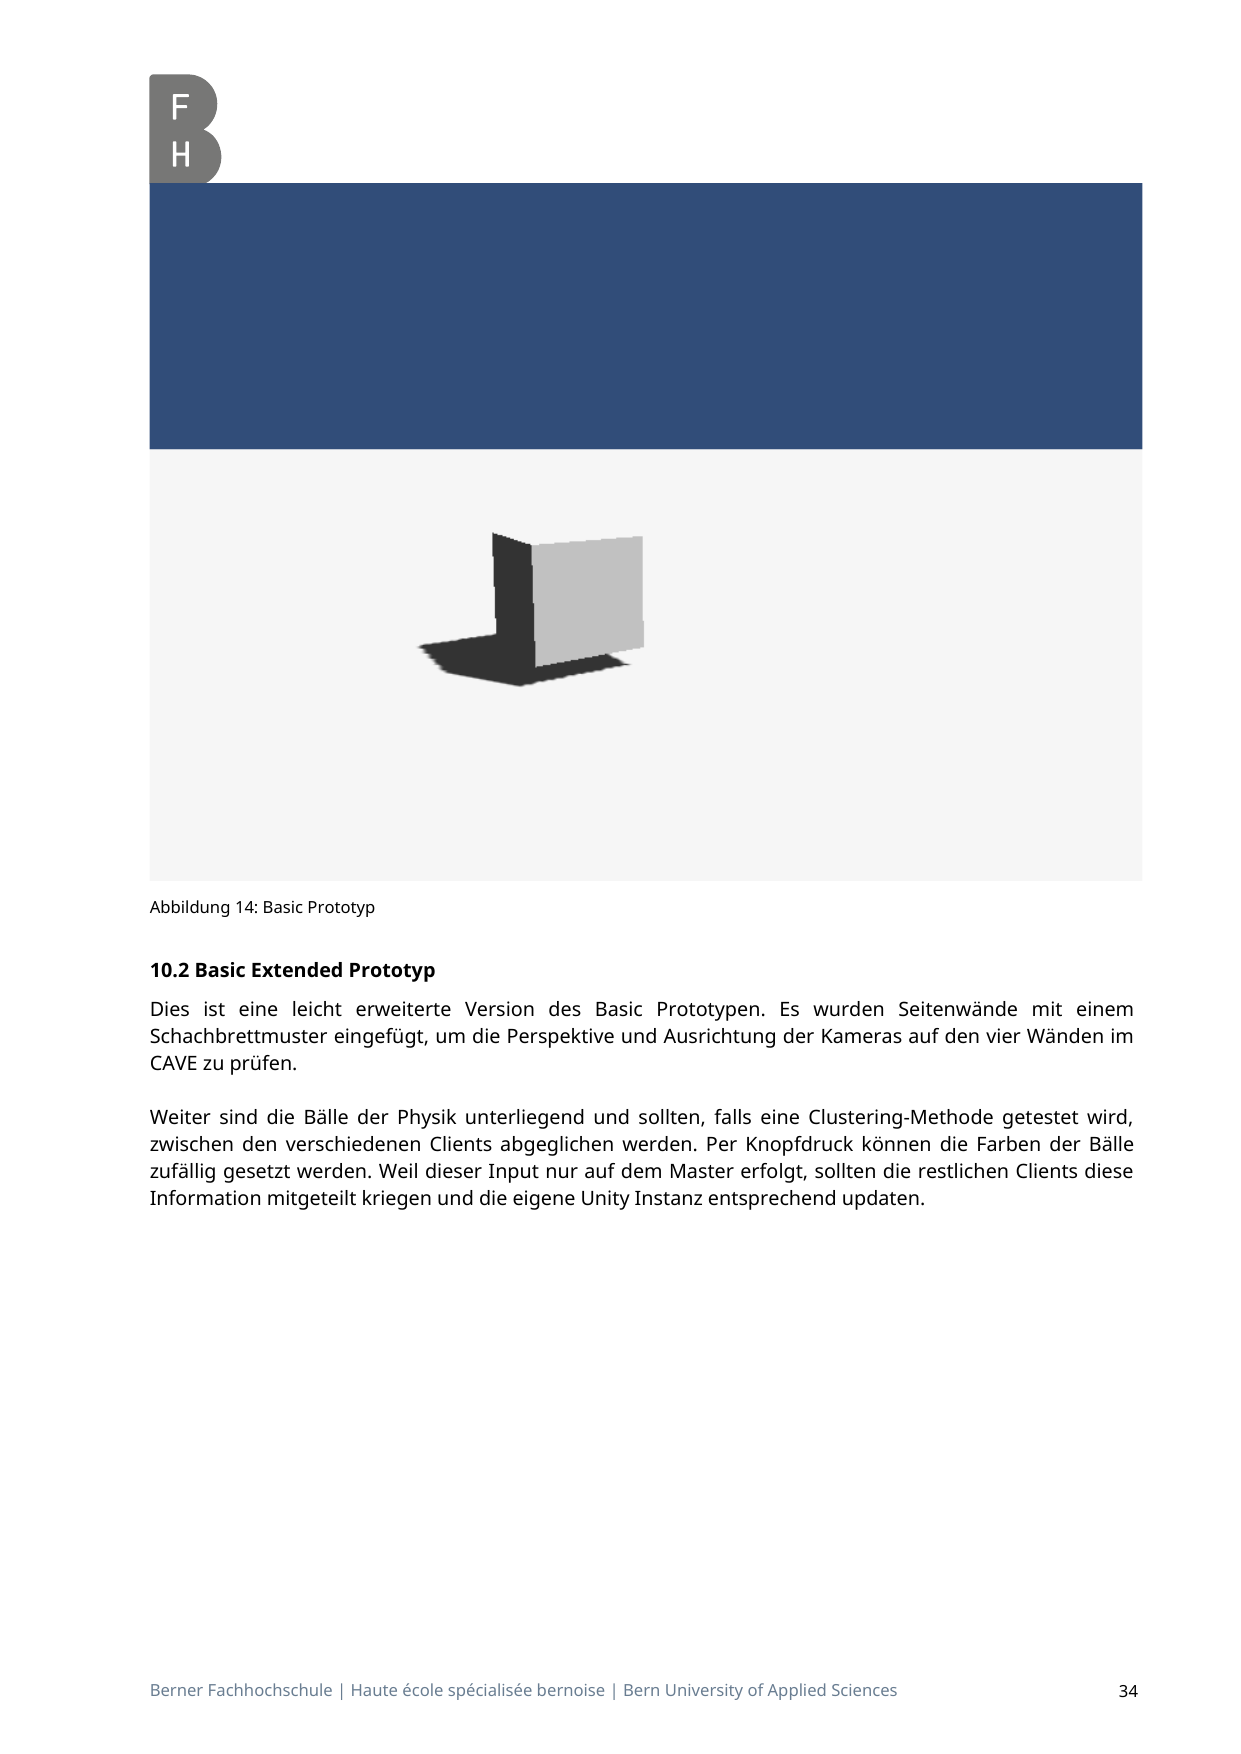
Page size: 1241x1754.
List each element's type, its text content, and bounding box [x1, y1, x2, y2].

text Abbildung 14: Basic Prototyp [149, 893, 1136, 919]
picture [149, 183, 1143, 881]
text Dies ist eine leicht erweiterte Version des Basic Prototypen. Es wurden Seitenwände mit einem Schachbrettmuster eingefügt, um die Perspektive und Ausrichtung der Kameras auf den vier Wänden im CAVE zu prüfen. [149, 996, 1136, 1077]
text Weiter sind die Bälle der Physik unterliegend und sollten, falls eine Clustering-Methode getestet wird, zwischen den verschiedenen Clients abgeglichen werden. Per Knopfdruck können die Farben der Bälle zufällig gesetzt werden. Weil dieser Input nur auf dem Master erfolgt, sollten die restlichen Clients diese Information mitgeteilt kriegen und die eigene Unity Instanz entsprechend updaten. [149, 1103, 1136, 1211]
subtitle Basic Extended Prototyp [149, 956, 1136, 983]
